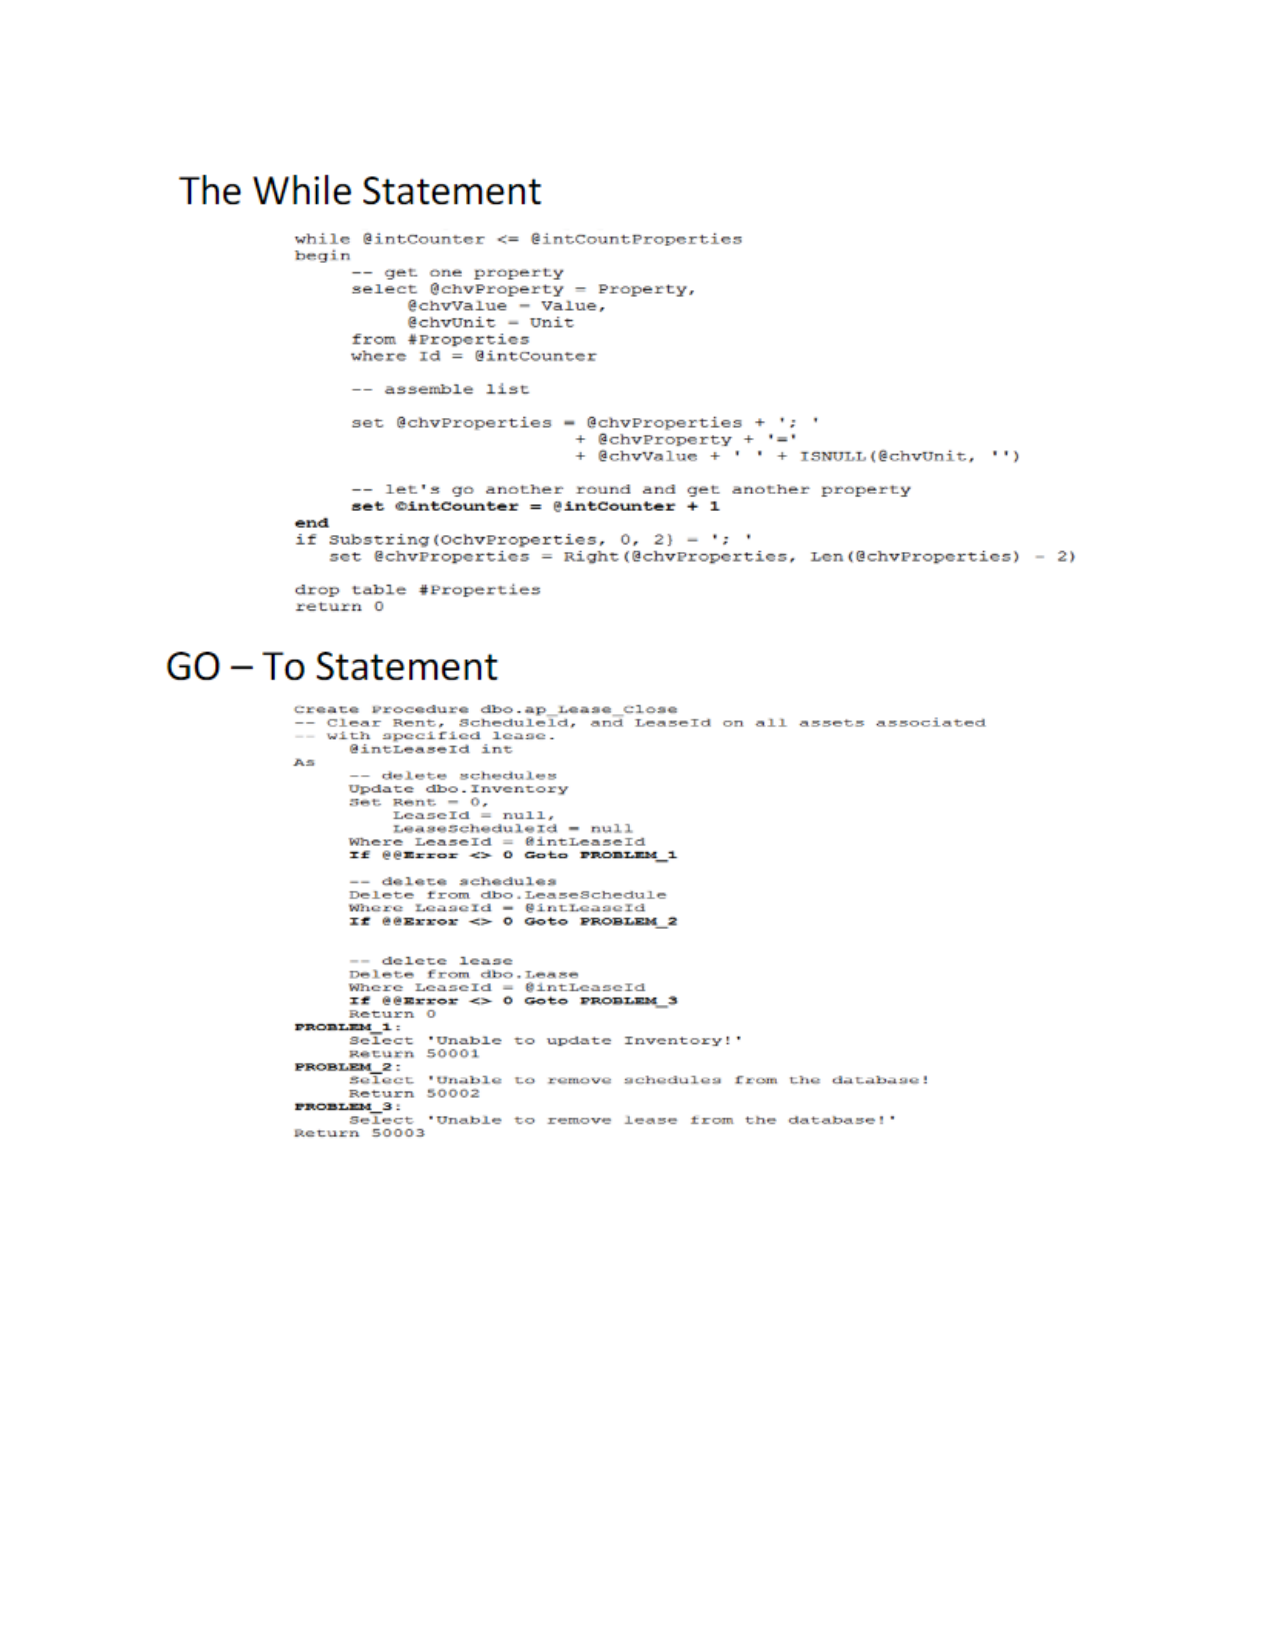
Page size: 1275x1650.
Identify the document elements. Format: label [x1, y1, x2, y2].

picture [150, 150, 1125, 1162]
